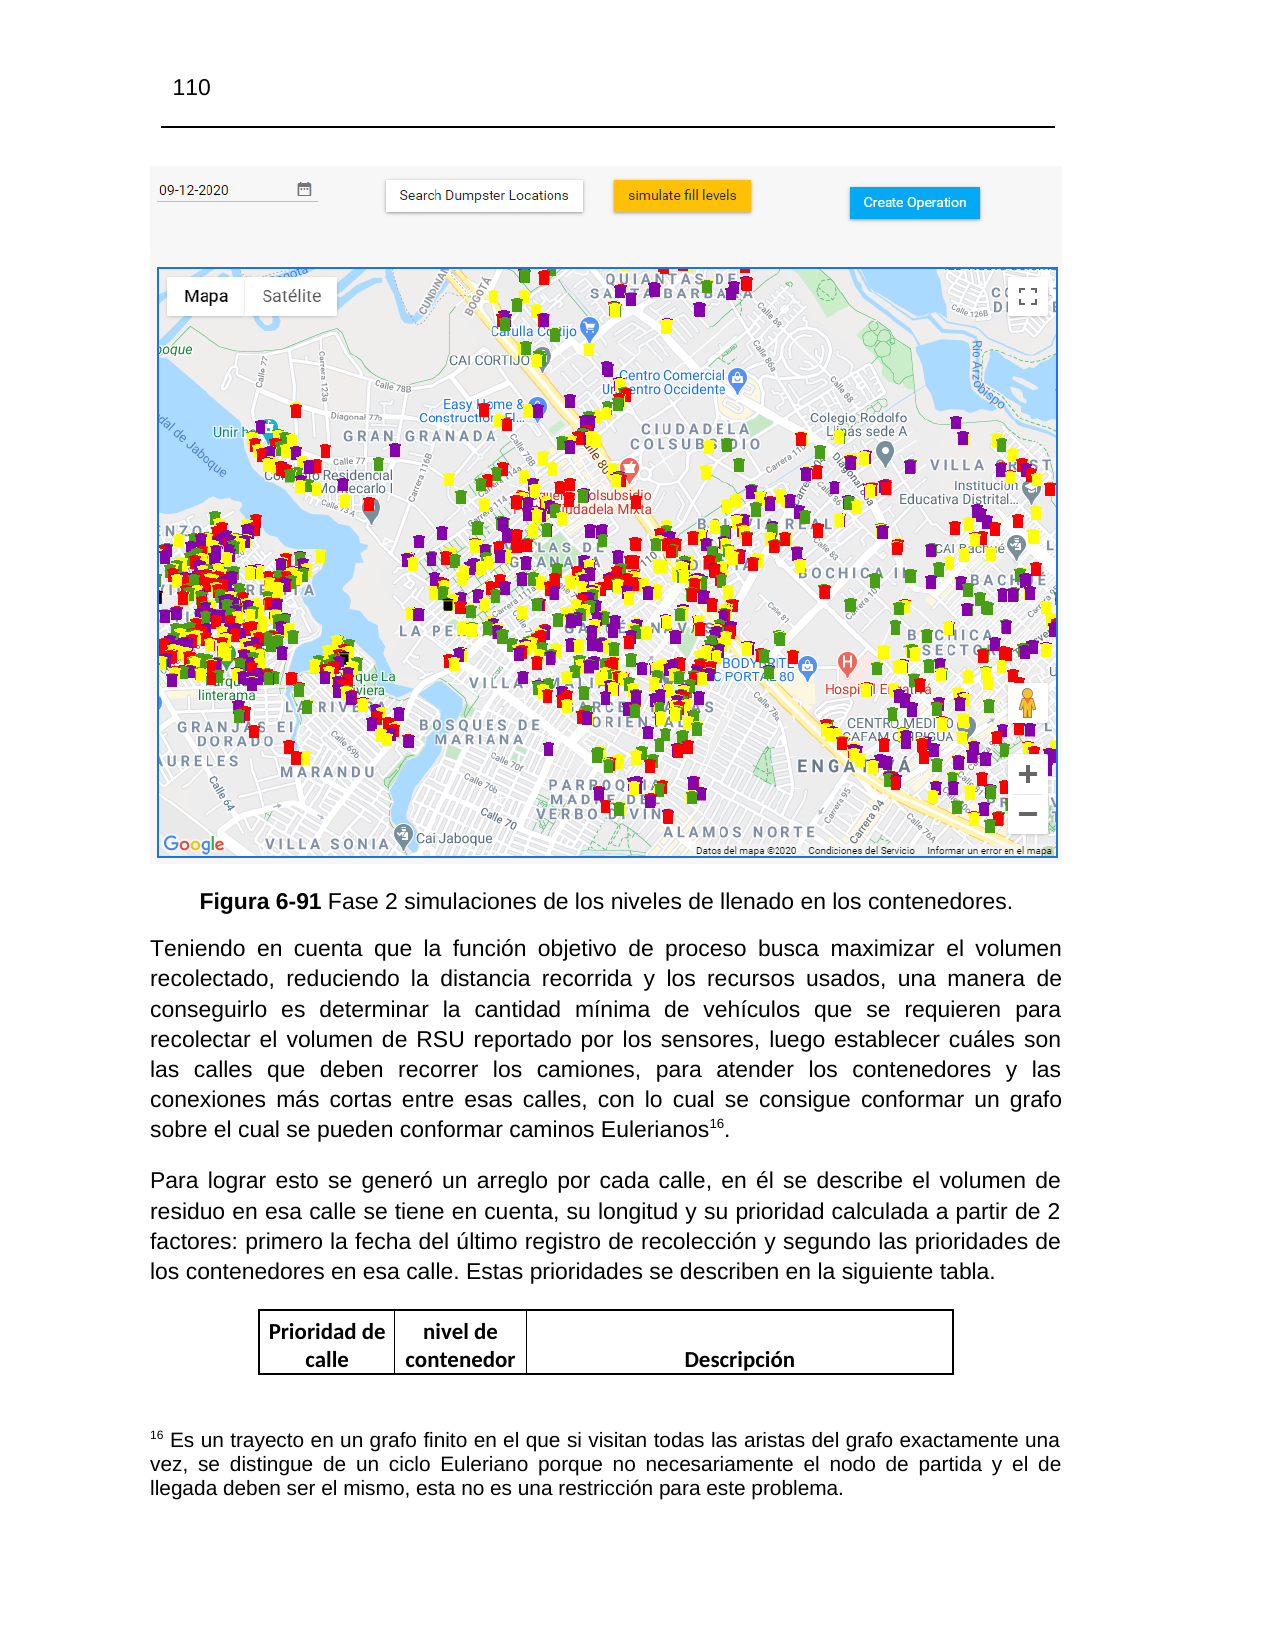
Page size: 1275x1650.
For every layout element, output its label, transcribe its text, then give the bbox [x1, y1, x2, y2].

text Para lograr esto se generó un arreglo por cada calle, en él se describe el volumen de residuo en esa calle se tiene en cuenta, su longitud y su prioridad calculada a partir de 2 factores: primero la fecha del último registro de recolección y segundo las prioridades de los contenedores en esa calle. Estas prioridades se describen en la siguiente tabla. [150, 1167, 1062, 1284]
text Teniendo en cuenta que la función objetivo de proceso busca maximizar el volumen recolectado, reduciendo la distancia recorrida y los recursos usados, una manera de conseguirlo es determinar la cantidad mínima de vehículos que se requieren para recolectar el volumen de RSU reportado por los sensores, luego establecer cuáles son las calles que deben recorrer los camiones, para atender los contenedores y las conexiones más cortas entre esas calles, con lo cual se consigue conformar un grafo sobre el cual se pueden conformar caminos Eulerianos. [150, 935, 1062, 1143]
picture [150, 166, 1063, 864]
table_header nivel de contenedor [395, 1311, 526, 1373]
table_header Descripción [527, 1311, 952, 1373]
table_header Prioridad de calle [260, 1311, 394, 1373]
